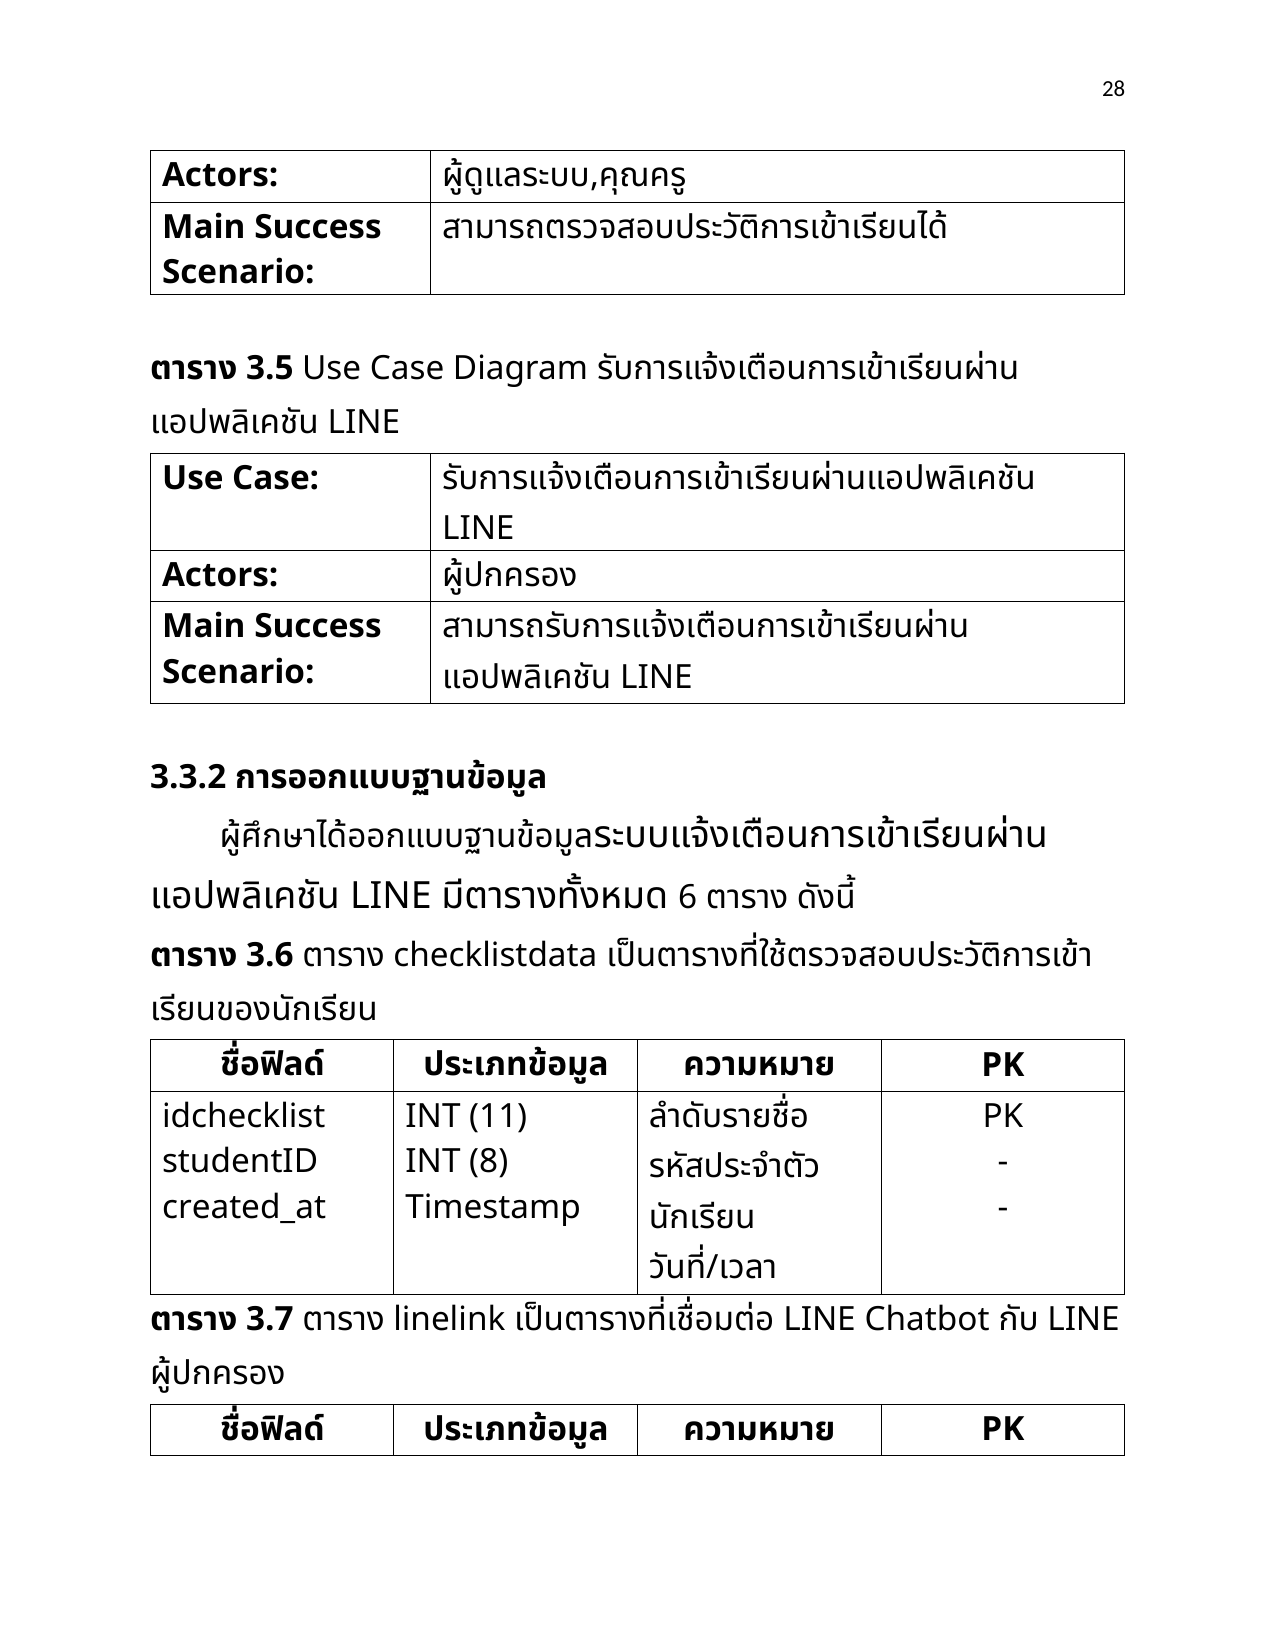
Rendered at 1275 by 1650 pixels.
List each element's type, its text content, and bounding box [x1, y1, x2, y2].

table_header ประเภทข้อมูล [394, 1040, 637, 1091]
table_cell PK - - [882, 1092, 1124, 1294]
text ผู้ศึกษาได้ออกแบบฐานข้อมูลระบบแจ้งเตือนการเข้าเรียนผ่านแอปพลิเคชัน LINE มีตารางทั้งหมด 6 ตาราง ดังนี้ [150, 808, 1125, 926]
table_header รับการแจ้งเตือนการเข้าเรียนผ่านแอปพลิเคชัน LINE [431, 454, 1124, 549]
text 3.3.2 การออกแบบฐานข้อมูล [150, 753, 1125, 804]
text ตาราง 3.7 ตาราง linelink เป็นตารางที่เชื่อมต่อ LINE Chatbot กับ LINE ผู้ปกครอง [150, 1295, 1125, 1400]
table_cell ลำดับรายชื่อ รหัสประจำตัวนักเรียน วันที่/เวลา [638, 1092, 881, 1294]
table_header ชื่อฟิลด์ [151, 1405, 393, 1455]
table_header ความหมาย [638, 1405, 881, 1455]
table_cell idchecklist studentID created_at [151, 1092, 393, 1294]
table_header PK [882, 1405, 1124, 1455]
table_header ชื่อฟิลด์ [151, 1040, 393, 1091]
table_cell Main Success Scenario: [151, 203, 430, 293]
table_cell ผู้ดูแลระบบ,คุณครู [431, 151, 1124, 202]
table_header ความหมาย [638, 1040, 881, 1091]
table_cell ผู้ปกครอง [431, 551, 1124, 601]
table_cell Actors: [151, 151, 430, 202]
table_cell Main Success Scenario: [151, 602, 430, 703]
table_cell สามารถตรวจสอบประวัติการเข้าเรียนได้ [431, 203, 1124, 293]
table_cell Actors: [151, 551, 430, 601]
table_cell สามารถรับการแจ้งเตือนการเข้าเรียนผ่านแอปพลิเคชัน LINE [431, 602, 1124, 703]
table_header PK [882, 1040, 1124, 1091]
table_header ประเภทข้อมูล [394, 1405, 637, 1455]
table_header Use Case: [151, 454, 430, 549]
table_cell INT (11) INT (8) Timestamp [394, 1092, 637, 1294]
text ตาราง 3.5 Use Case Diagram รับการแจ้งเตือนการเข้าเรียนผ่านแอปพลิเคชัน LINE [150, 343, 1125, 449]
text ตาราง 3.6 ตาราง checklistdata เป็นตารางที่ใช้ตรวจสอบประวัติการเข้าเรียนของนักเรียน [150, 930, 1125, 1035]
